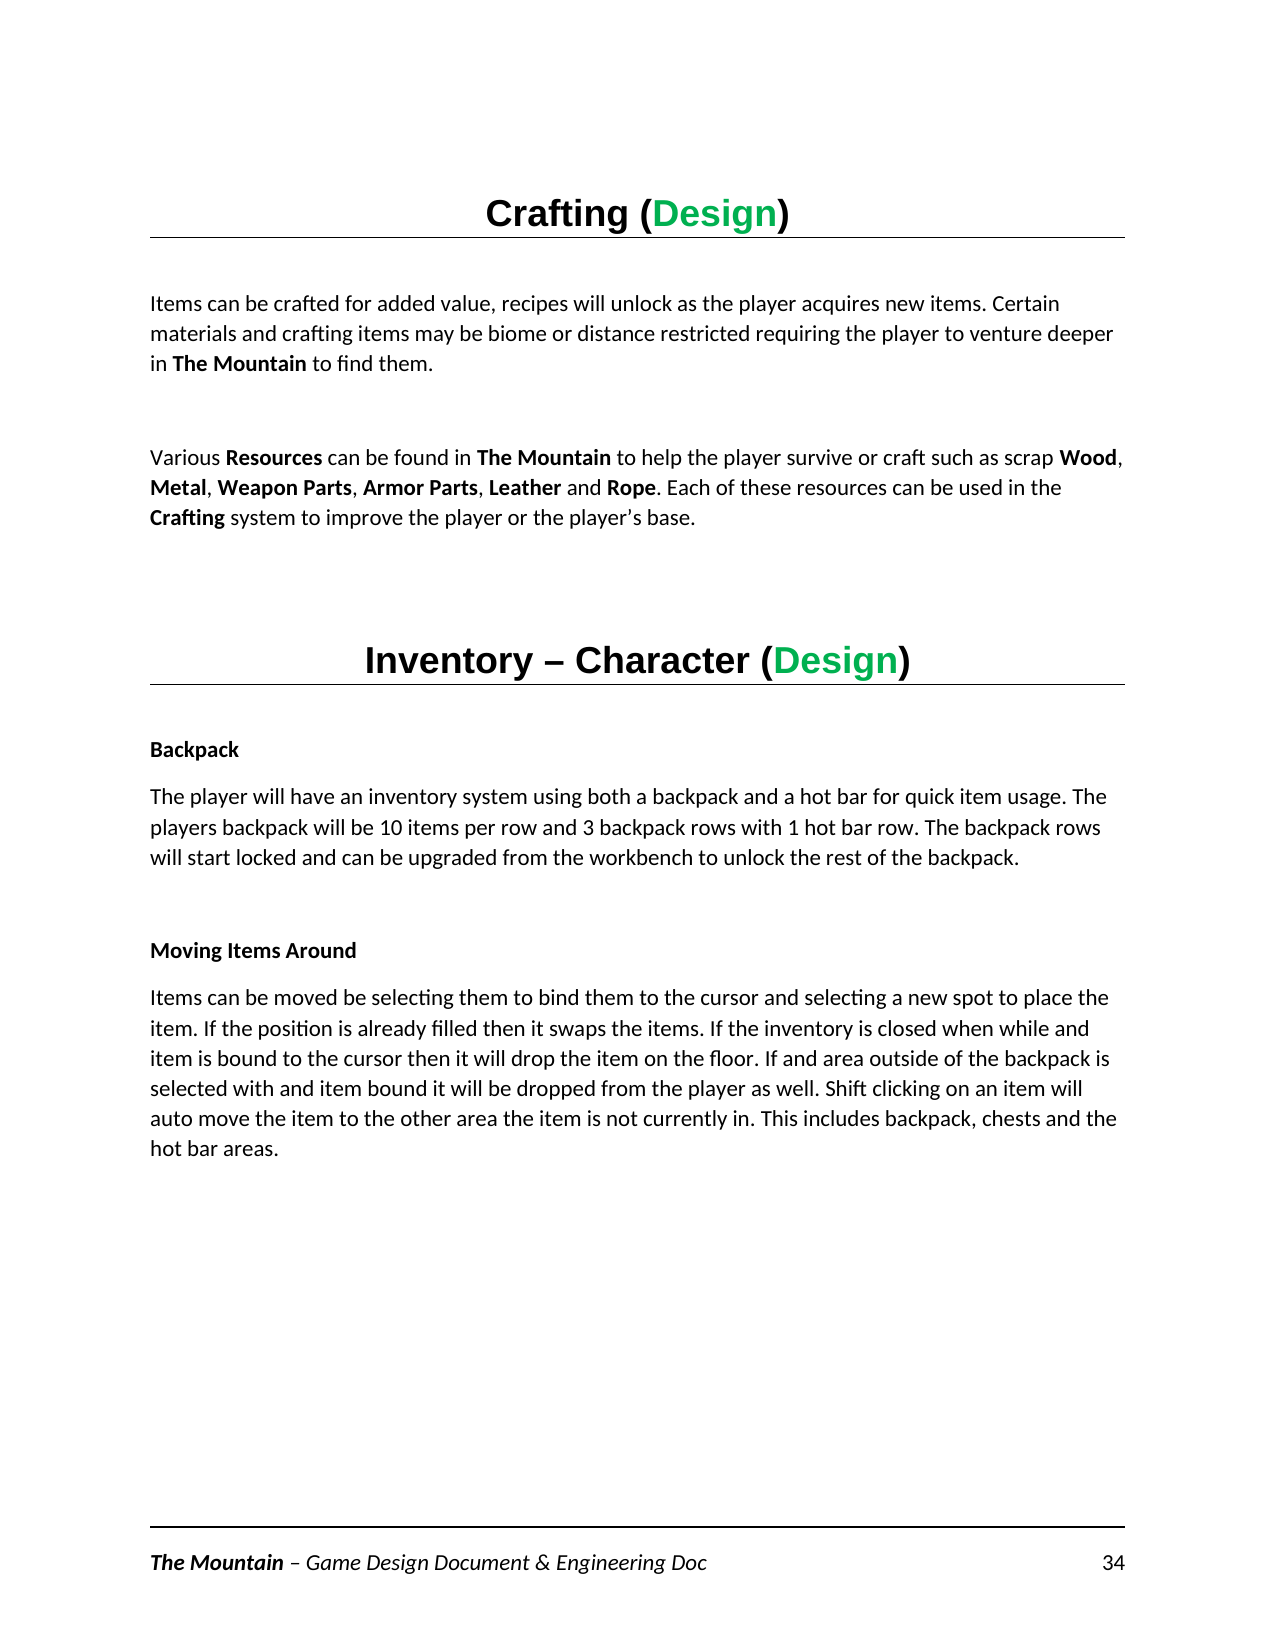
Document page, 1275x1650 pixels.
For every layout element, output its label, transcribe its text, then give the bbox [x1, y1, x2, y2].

subtitle Inventory – Character (Design) [150, 638, 1125, 684]
text Various Resources can be found in The Mountain to help the player survive or craft such as scrap Wood, Metal, Weapon Parts, Armor Parts, Leather and Rope. Each of these resources can be used in the Crafting system to improve the player or the player’s base. [150, 443, 1125, 531]
text Moving Items Around [150, 937, 1125, 964]
text Backpack [150, 736, 1125, 763]
text Items can be moved be selecting them to bind them to the cursor and selecting a new spot to place the item. If the position is already filled then it swaps the items. If the inventory is closed when while and item is bound to the cursor then it will drop the item on the floor. If and area outside of the backpack is selected with and item bound it will be dropped from the player as well. Shift clicking on an item will auto move the item to the other area the item is not currently in. This includes backpack, chests and the hot bar areas. [150, 983, 1125, 1162]
text The player will have an inventory system using both a backpack and a hot bar for quick item usage. The players backpack will be 10 items per row and 3 backpack rows with 1 hot bar row. The backpack rows will start locked and can be upgraded from the workbench to unlock the rest of the backpack. [150, 782, 1125, 871]
text Items can be crafted for added value, recipes will unlock as the player acquires new items. Certain materials and crafting items may be biome or distance restricted requiring the player to venture deeper in The Mountain to find them. [150, 289, 1125, 377]
subtitle Crafting (Design) [150, 192, 1125, 237]
